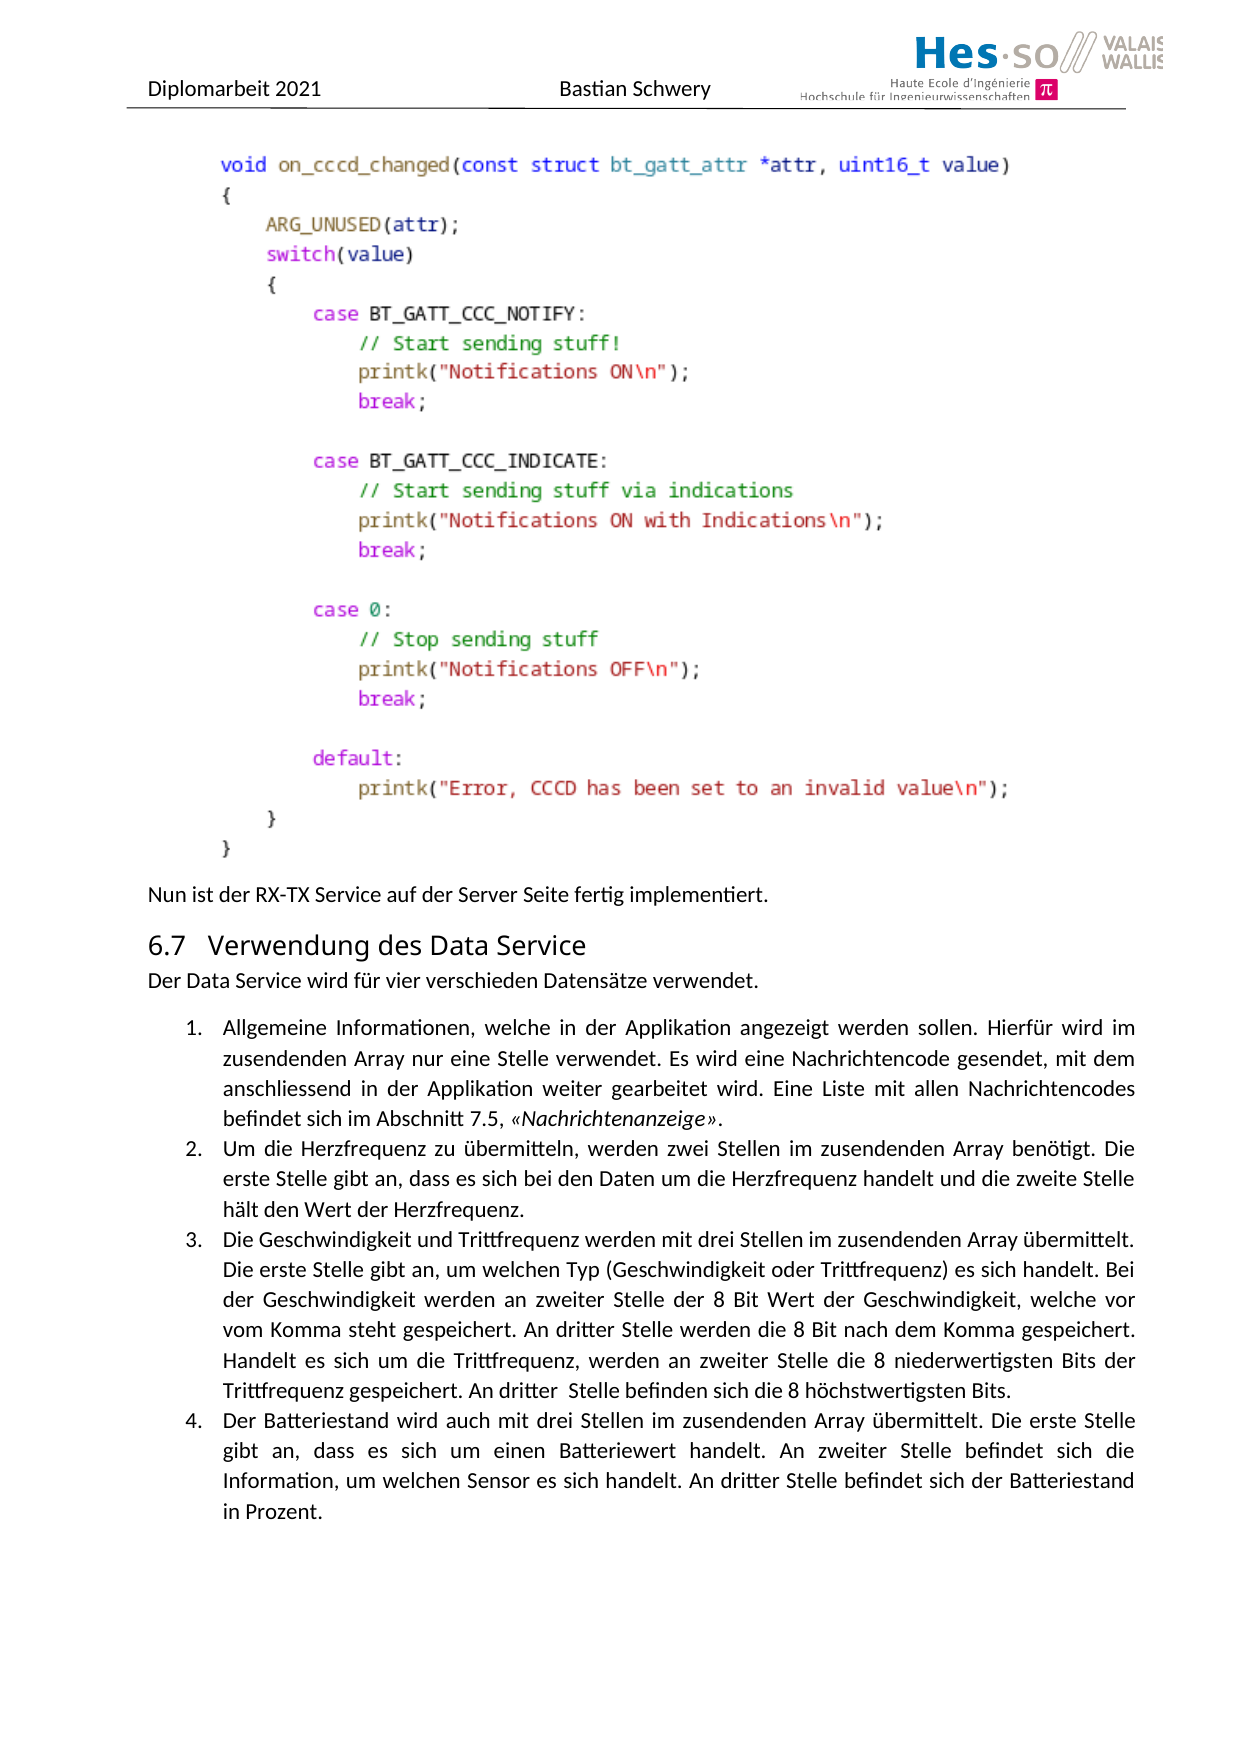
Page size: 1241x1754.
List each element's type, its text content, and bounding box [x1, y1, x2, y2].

picture [800, 31, 1163, 100]
subtitle Verwendung des Data Service [148, 927, 1137, 964]
list Allgemeine Informationen, welche in der Applikation angezeigt werden sollen. Hierfür wird im zusendenden Array nur eine Stelle verwendet. Es wird eine Nachrichtencode gesendet, mit dem anschliessend in der Applikation weiter gearbeitet wird. Eine Liste mit allen Nachrichtencodes befindet sich im Abschnitt 7.5, «Nachrichtenanzeige». [185, 1013, 1137, 1132]
list Der Batteriestand wird auch mit drei Stellen im zusendenden Array übermittelt. Die erste Stelle gibt an, dass es sich um einen Batteriewert handelt. An zweiter Stelle befindet sich die Information, um welchen Sensor es sich handelt. An dritter Stelle befindet sich der Batteriestand in Prozent. [185, 1406, 1137, 1525]
list Die Geschwindigkeit und Trittfrequenz werden mit drei Stellen im zusendenden Array übermittelt. Die erste Stelle gibt an, um welchen Typ (Geschwindigkeit oder Trittfrequenz) es sich handelt. Bei der Geschwindigkeit werden an zweiter Stelle der 8 Bit Wert der Geschwindigkeit, welche vor vom Komma steht gespeichert. An dritter Stelle werden die 8 Bit nach dem Komma gespeichert. Handelt es sich um die Trittfrequenz, werden an zweiter Stelle die 8 niederwertigsten Bits der Trittfrequenz gespeichert. An dritter Stelle befinden sich die 8 höchstwertigsten Bits. [185, 1225, 1137, 1404]
text Der Data Service wird für vier verschieden Datensätze verwendet. [148, 967, 1137, 994]
text Nun ist der RX-TX Service auf der Server Seite fertig implementiert. [148, 880, 1137, 908]
list Um die Herzfrequenz zu übermitteln, werden zwei Stellen im zusendenden Array benötigt. Die erste Stelle gibt an, dass es sich bei den Daten um die Herzfrequenz handelt und die zweite Stelle hält den Wert der Herzfrequenz. [185, 1134, 1137, 1223]
